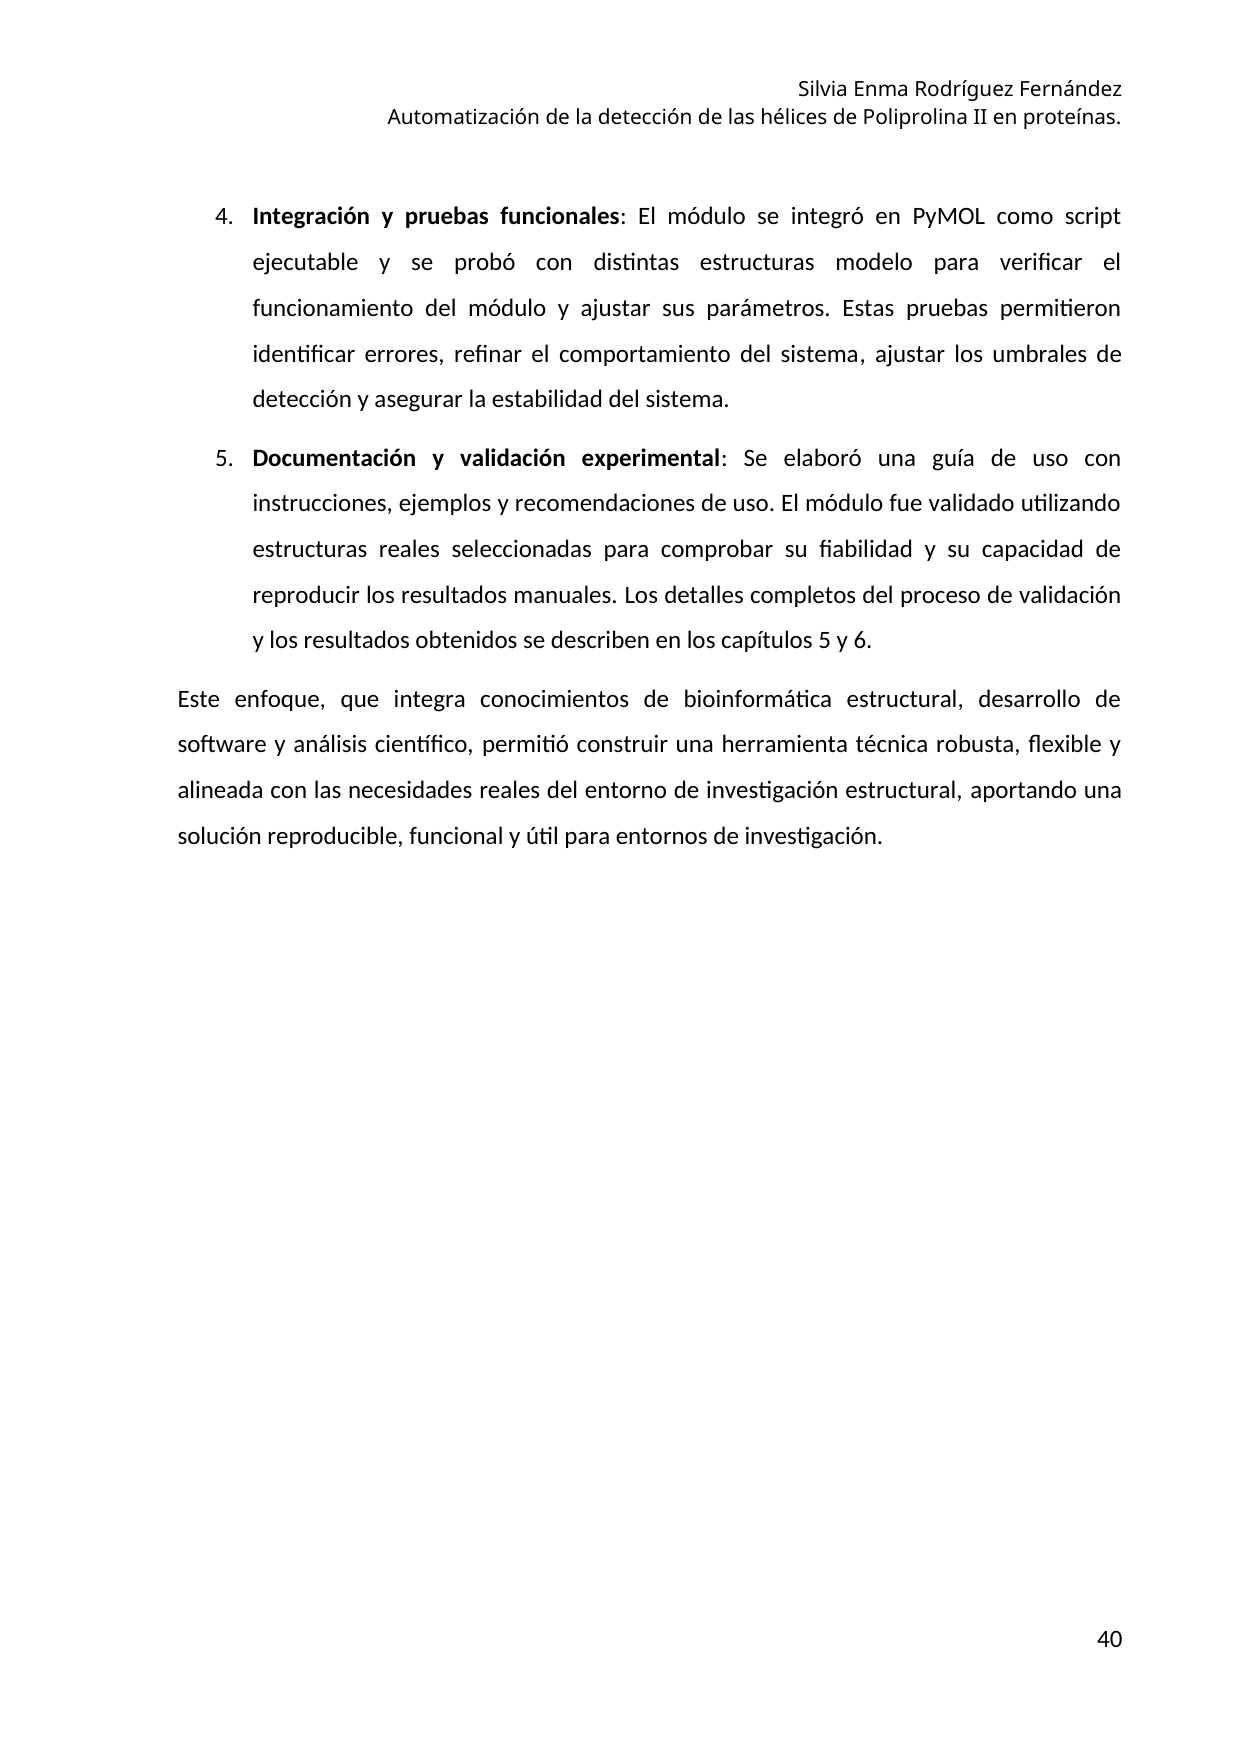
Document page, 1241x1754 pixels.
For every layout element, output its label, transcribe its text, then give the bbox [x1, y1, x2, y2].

list Integración y pruebas funcionales: El módulo se integró en PyMOL como script ejecutable y se probó con distintas estructuras modelo para verificar el funcionamiento del módulo y ajustar sus parámetros. Estas pruebas permitieron identificar errores, refinar el comportamiento del sistema, ajustar los umbrales de detección y asegurar la estabilidad del sistema. [215, 201, 1122, 414]
list Documentación y validación experimental: Se elaboró una guía de uso con instrucciones, ejemplos y recomendaciones de uso. El módulo fue validado utilizando estructuras reales seleccionadas para comprobar su fiabilidad y su capacidad de reproducir los resultados manuales. Los detalles completos del proceso de validación y los resultados obtenidos se describen en los capítulos 5 y 6. [215, 442, 1122, 655]
text Este enfoque, que integra conocimientos de bioinformática estructural, desarrollo de software y análisis científico, permitió construir una herramienta técnica robusta, flexible y alineada con las necesidades reales del entorno de investigación estructural, aportando una solución reproducible, funcional y útil para entornos de investigación. [177, 683, 1122, 851]
